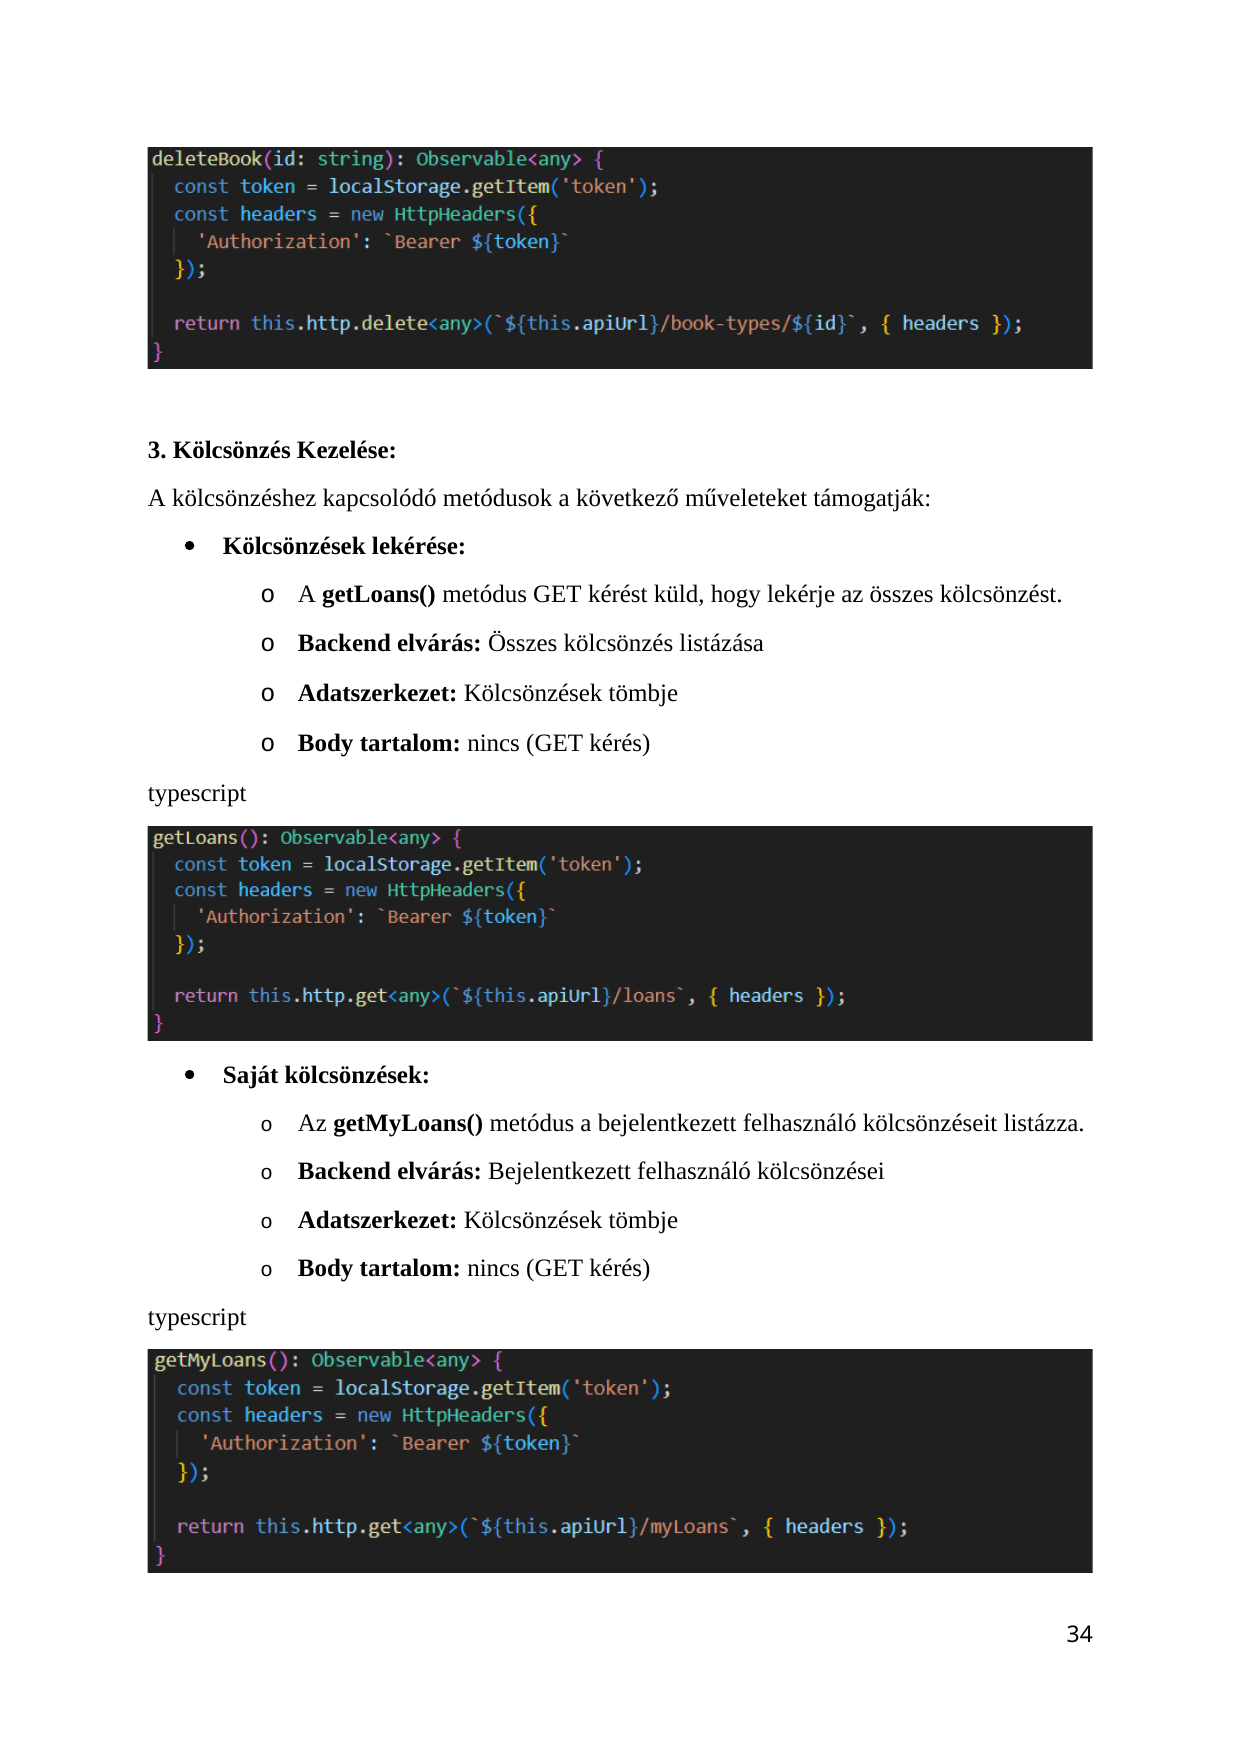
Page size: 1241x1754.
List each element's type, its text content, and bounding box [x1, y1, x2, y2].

list A getLoans() metódus GET kérést küld, hogy lekérje az összes kölcsönzést. [260, 579, 1093, 609]
list Kölcsönzések lekérése: [185, 531, 1093, 560]
picture [147, 1349, 1093, 1573]
text A kölcsönzéshez kapcsolódó metódusok a következő műveleteket támogatják: [148, 483, 1093, 512]
list Saját kölcsönzések: [185, 1060, 1093, 1089]
list Backend elvárás: Összes kölcsönzés listázása [260, 628, 1093, 659]
picture [147, 826, 1093, 1041]
list Adatszerkezet: Kölcsönzések tömbje [260, 678, 1093, 709]
text typescript [148, 1302, 1093, 1331]
list Adatszerkezet: Kölcsönzések tömbje [260, 1205, 1093, 1234]
list Backend elvárás: Bejelentkezett felhasználó kölcsönzései [260, 1156, 1093, 1186]
list Body tartalom: nincs (GET kérés) [260, 1253, 1093, 1283]
picture [147, 147, 1093, 369]
list Az getMyLoans() metódus a bejelentkezett felhasználó kölcsönzéseit listázza. [260, 1108, 1093, 1137]
text 3. Kölcsönzés Kezelése: [148, 436, 1093, 464]
text typescript [148, 778, 1093, 807]
list Body tartalom: nincs (GET kérés) [260, 728, 1093, 759]
